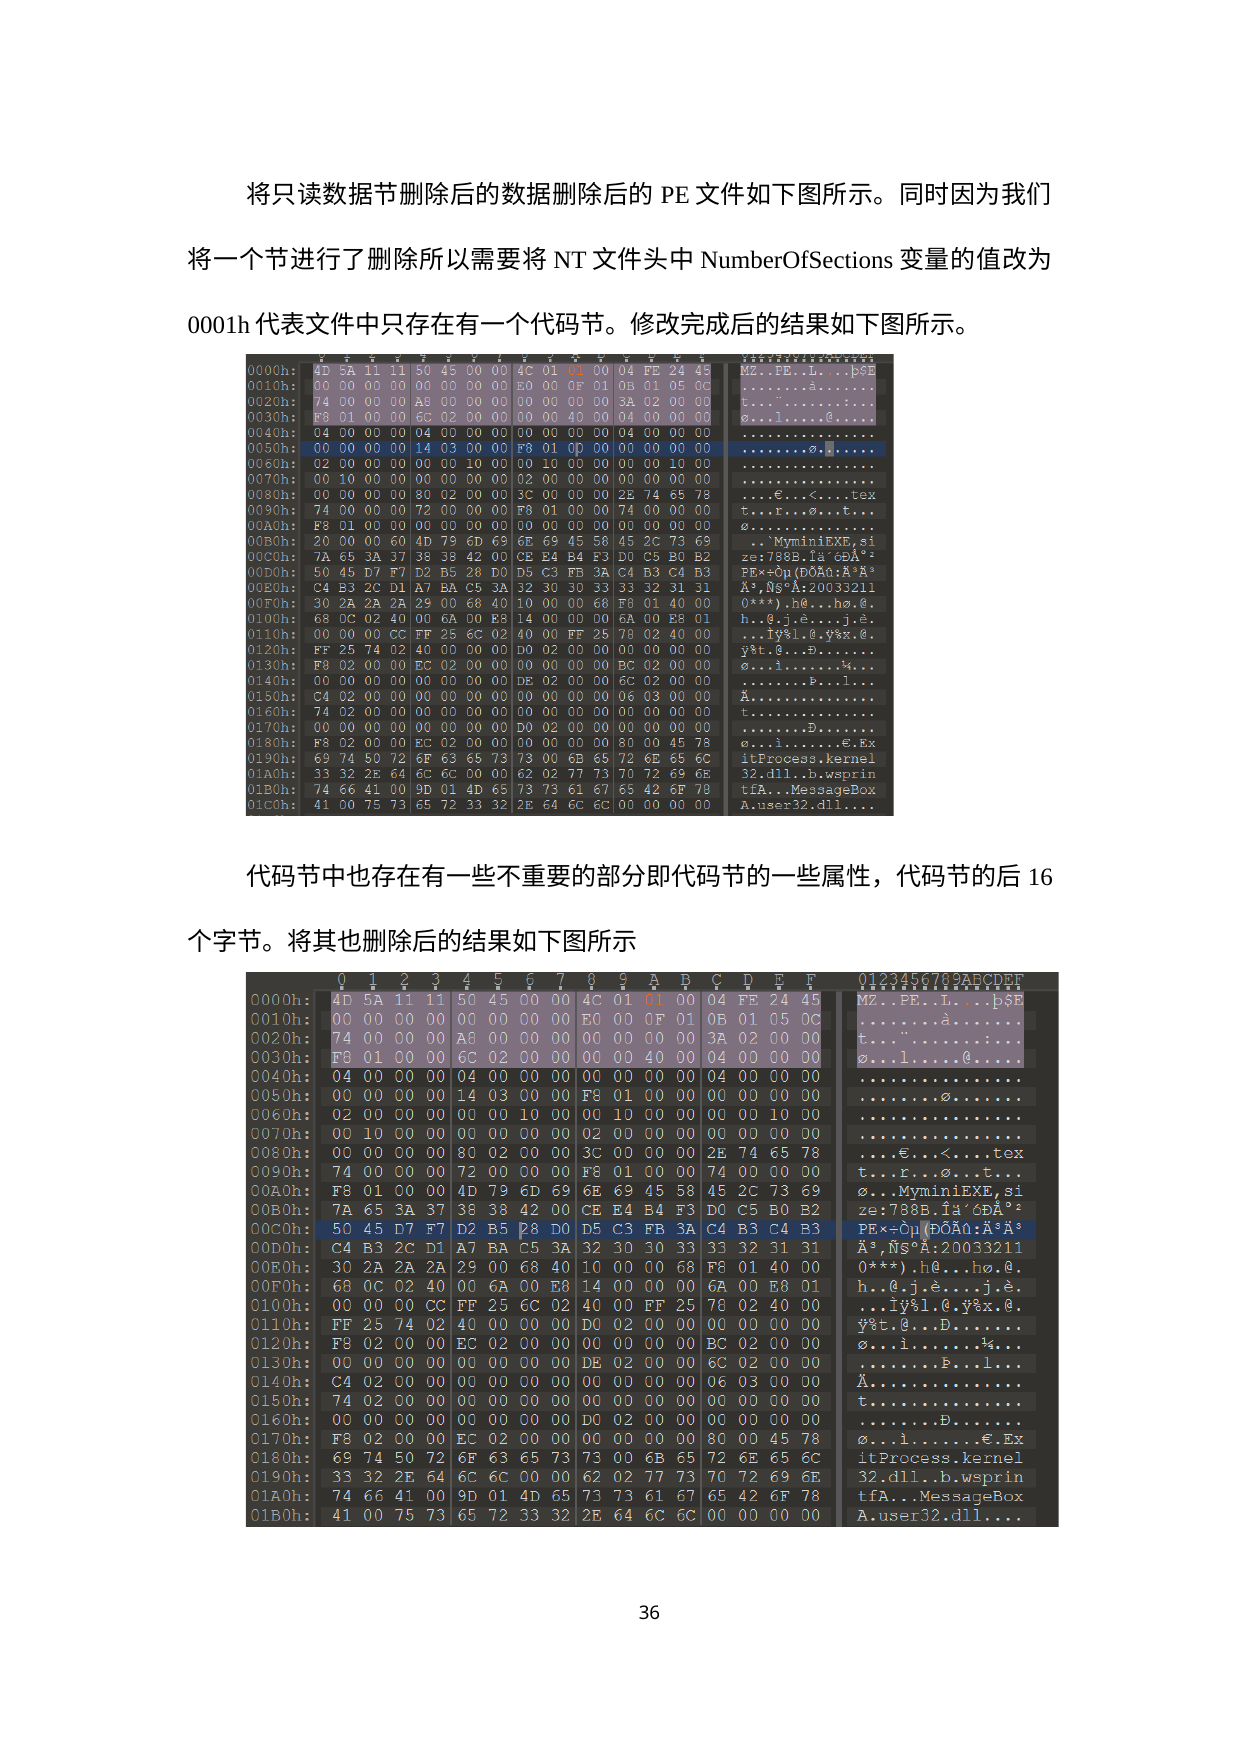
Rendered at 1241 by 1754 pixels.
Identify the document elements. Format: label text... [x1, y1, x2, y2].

picture [245, 972, 1059, 1527]
text 代码节中也存在有一些不重要的部分即代码节的一些属性，代码节的后16个字节。将其也删除后的结果如下图所示 [187, 842, 1053, 972]
picture [245, 354, 894, 816]
text 将只读数据节删除后的数据删除后的PE文件如下图所示。同时因为我们将一个节进行了删除所以需要将NT文件头中NumberOfSections变量的值改为0001h代表文件中只存在有一个代码节。修改完成后的结果如下图所示。 [187, 160, 1053, 355]
